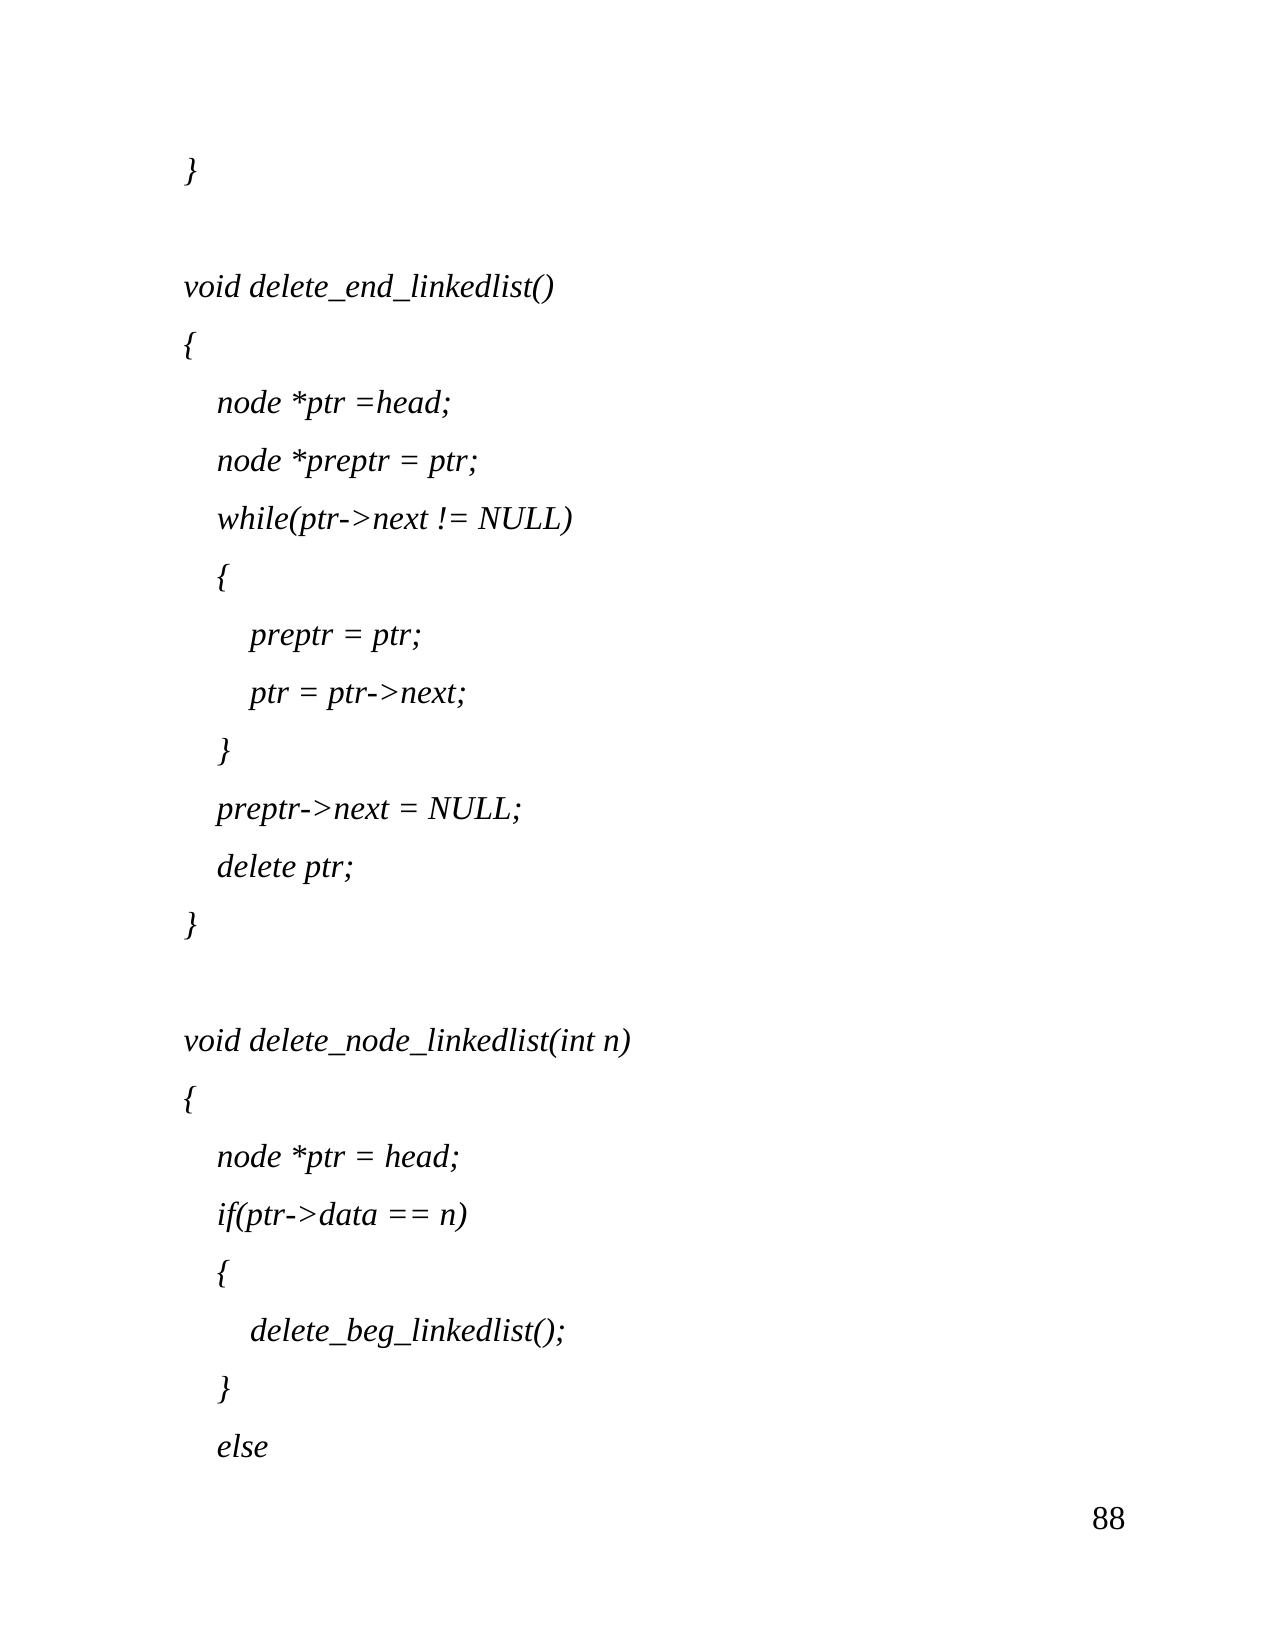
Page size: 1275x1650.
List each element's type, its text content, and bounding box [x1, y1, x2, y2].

text preptr->next = NULL; [150, 788, 1125, 827]
text void delete_end_linkedlist() [150, 266, 1125, 304]
text if(ptr->data == n) [150, 1194, 1125, 1233]
text { [150, 556, 1125, 594]
text } [150, 150, 1125, 188]
text node *ptr =head; [150, 382, 1125, 420]
text else [150, 1426, 1125, 1465]
text { [150, 1078, 1125, 1117]
text preptr = ptr; [150, 614, 1125, 652]
text } [150, 904, 1125, 943]
text { [150, 324, 1125, 362]
text } [150, 1368, 1125, 1407]
text void delete_node_linkedlist(int n) [150, 1020, 1125, 1059]
text node *preptr = ptr; [150, 440, 1125, 478]
text node *ptr = head; [150, 1136, 1125, 1175]
text delete ptr; [150, 846, 1125, 884]
text ptr = ptr->next; [150, 672, 1125, 711]
text } [150, 730, 1125, 768]
text while(ptr->next != NULL) [150, 498, 1125, 536]
text delete_beg_linkedlist(); [150, 1310, 1125, 1349]
text { [150, 1252, 1125, 1291]
